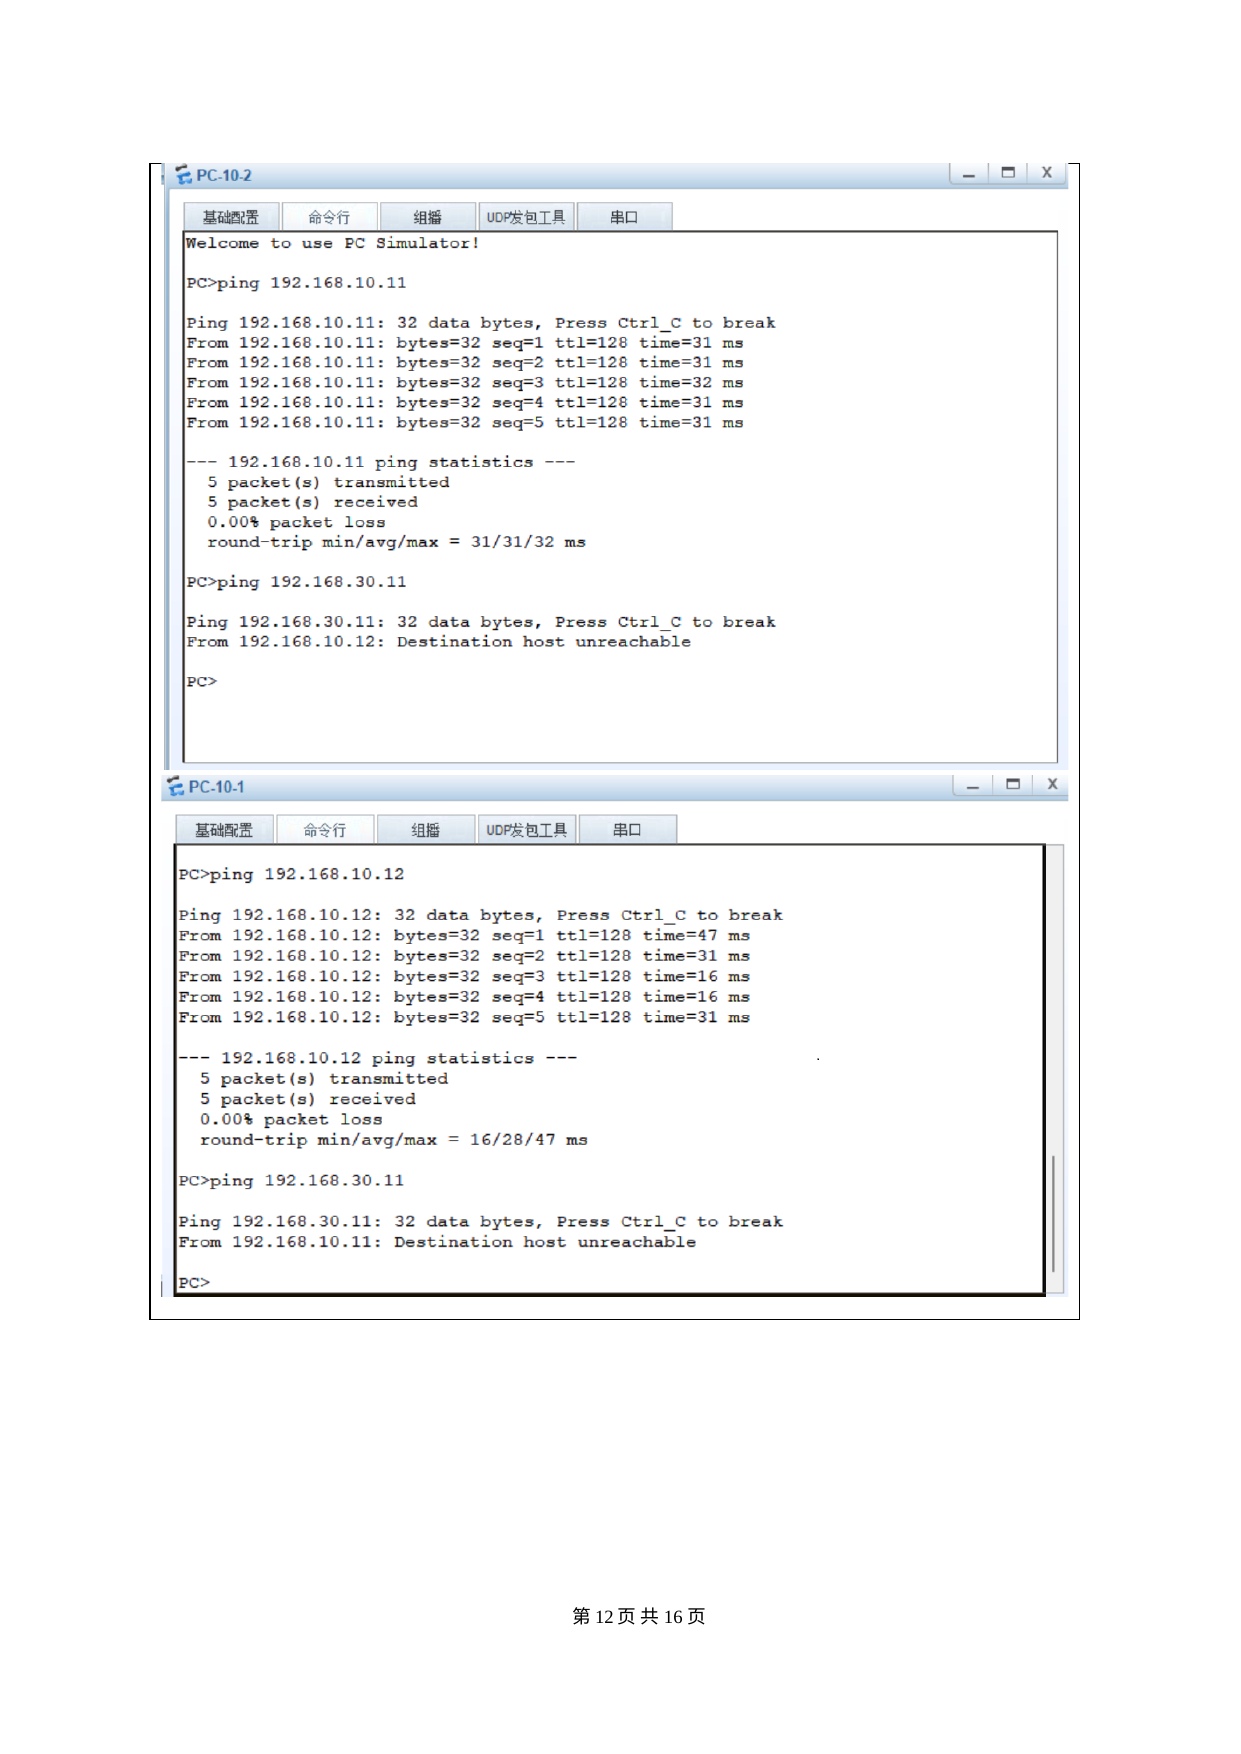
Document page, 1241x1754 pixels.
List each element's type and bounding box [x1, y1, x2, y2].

table_cell [151, 164, 1079, 1318]
picture [161, 163, 1069, 770]
picture [161, 775, 1069, 1297]
